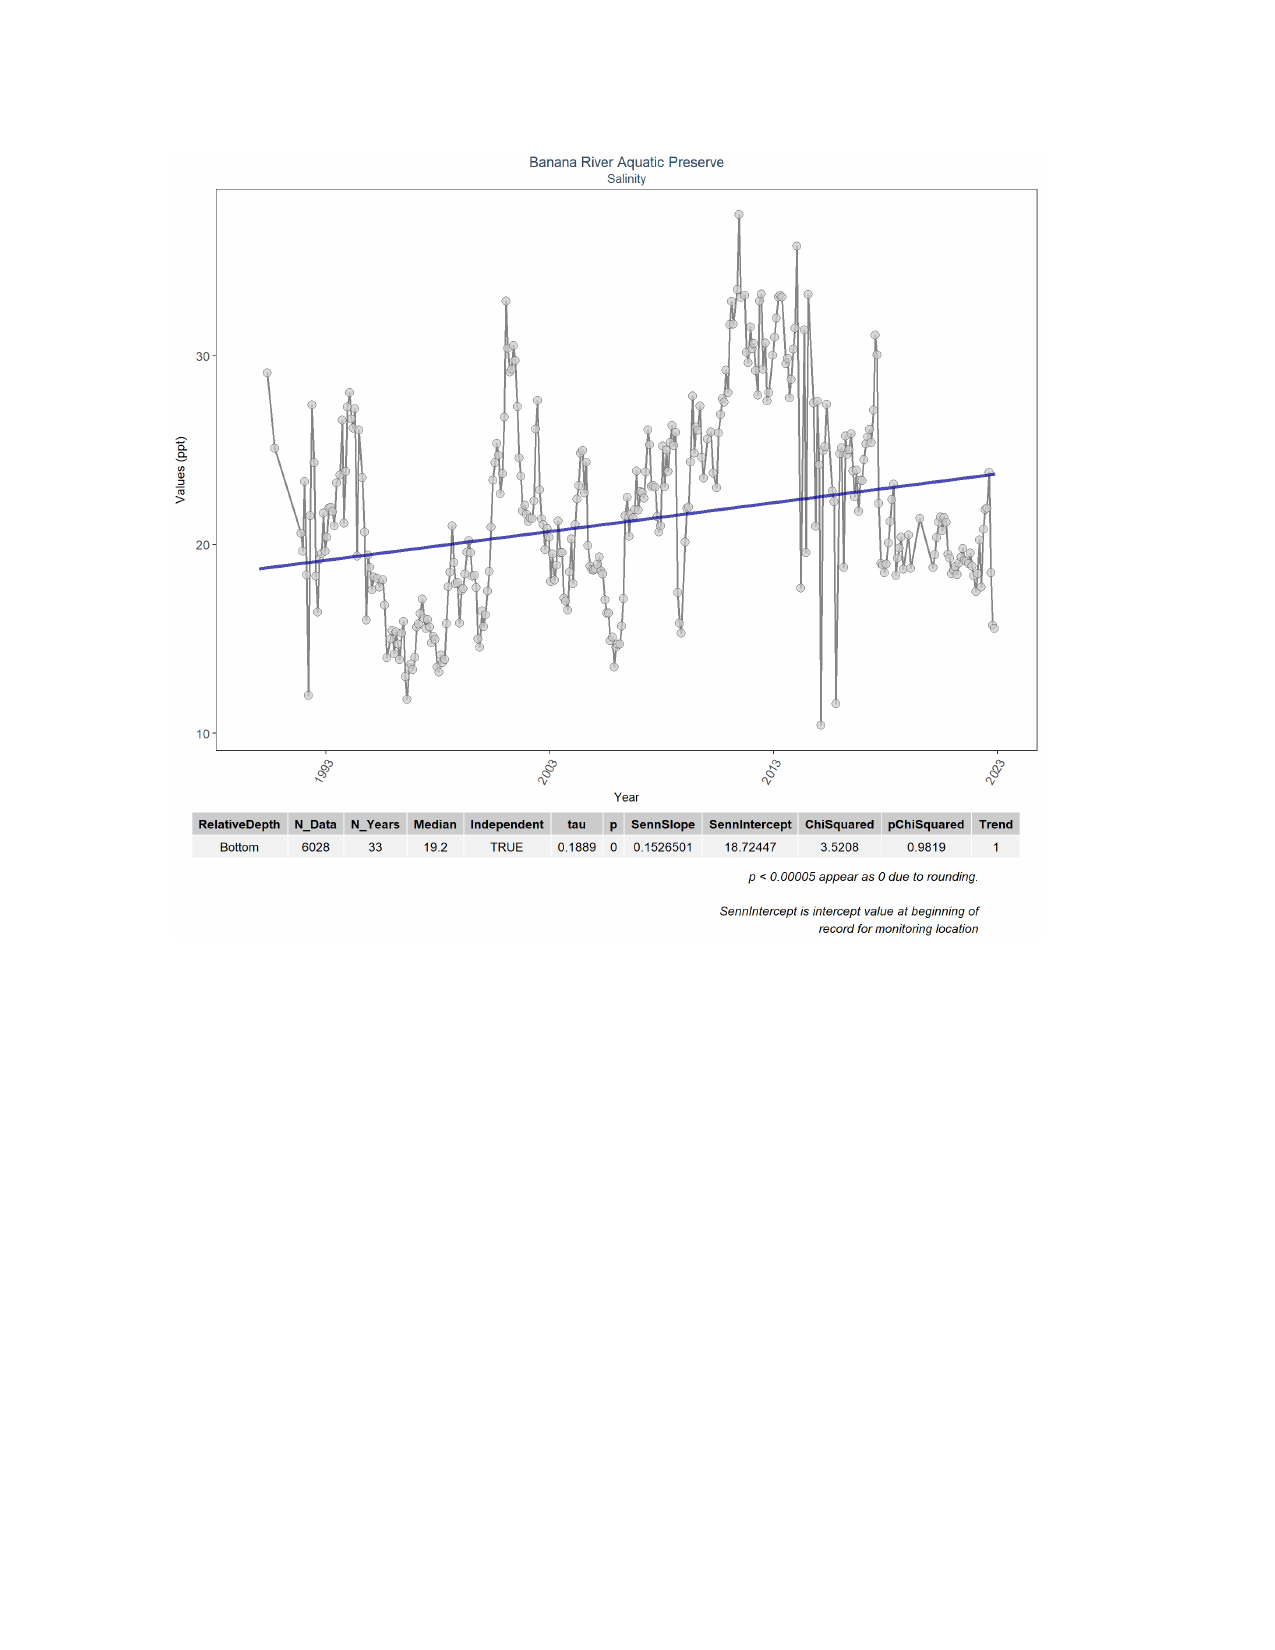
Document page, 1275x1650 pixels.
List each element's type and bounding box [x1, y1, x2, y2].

picture [168, 150, 1044, 938]
